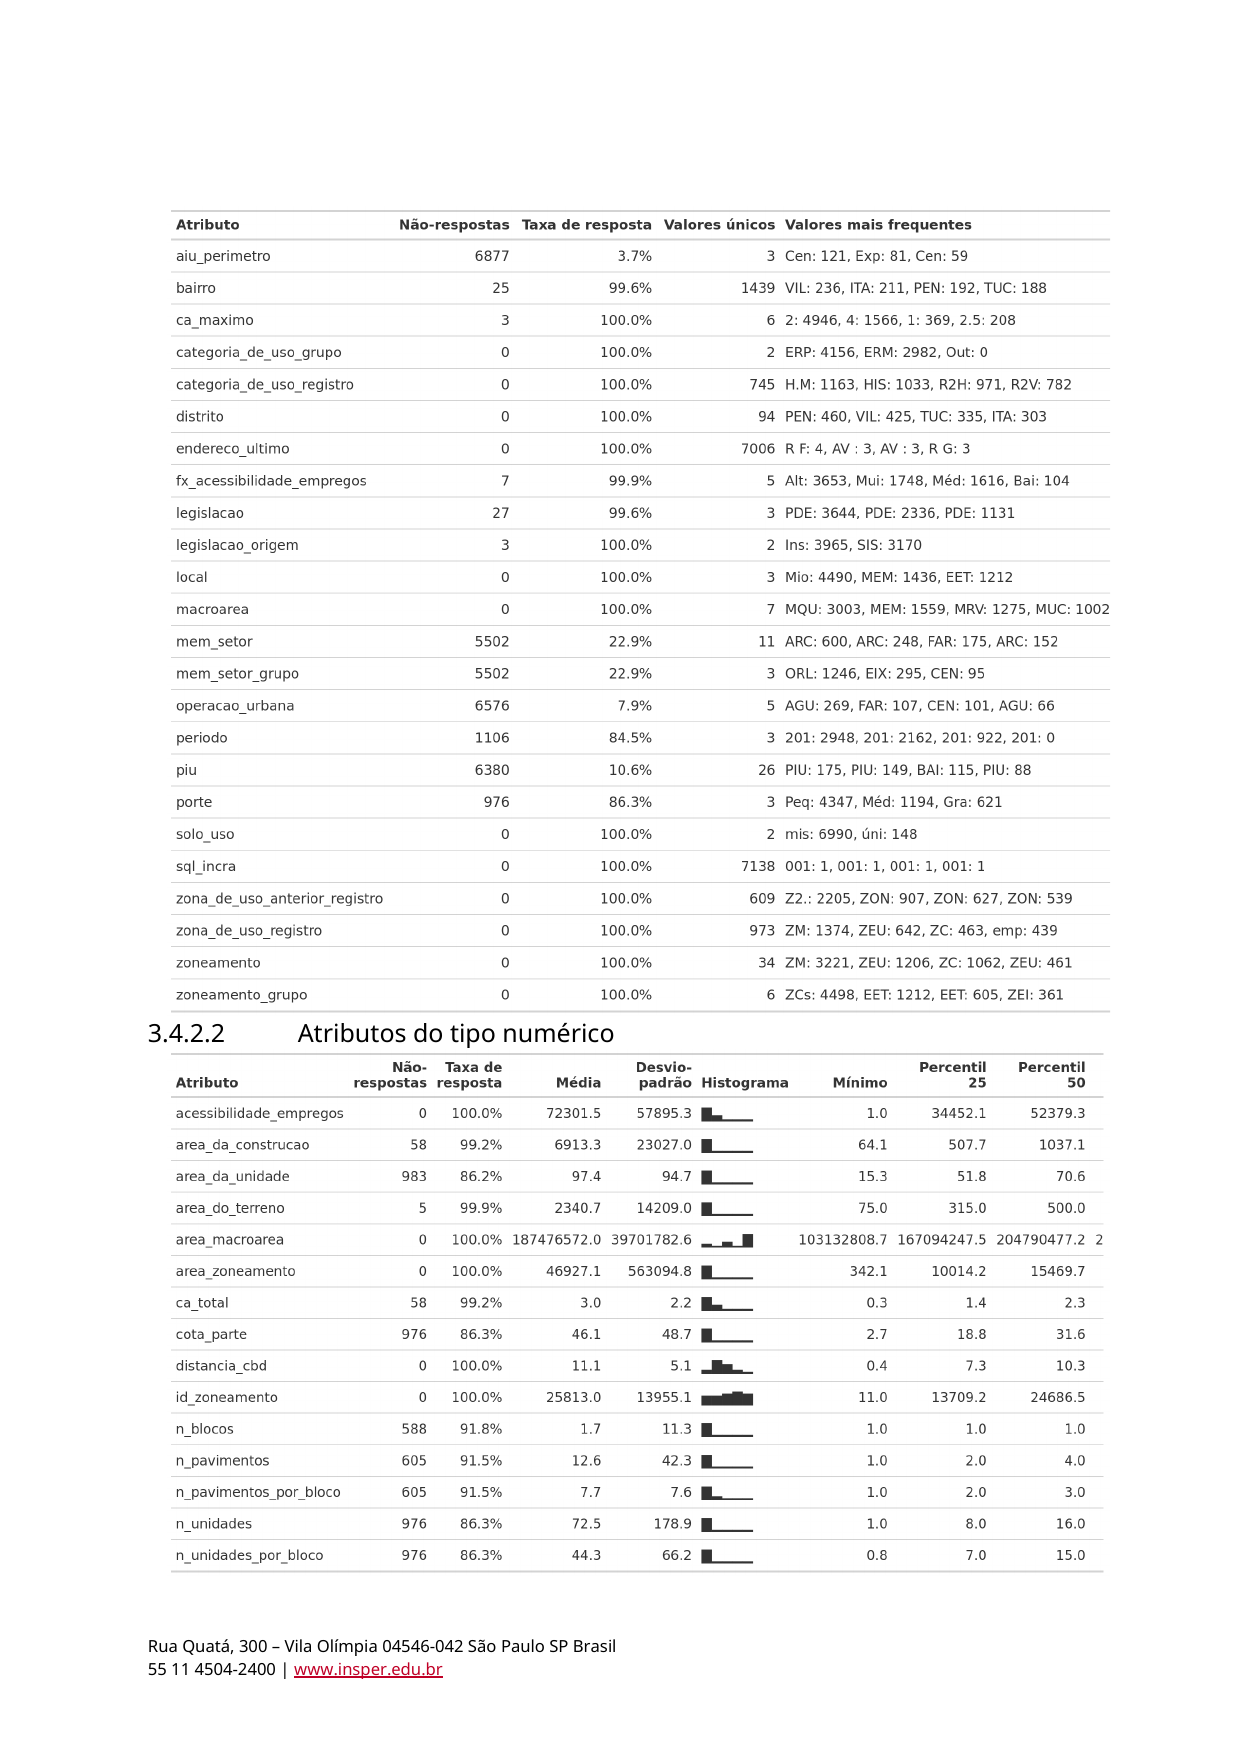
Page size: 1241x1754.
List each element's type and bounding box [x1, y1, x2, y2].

picture [166, 1049, 1111, 1576]
picture [166, 206, 1111, 1016]
